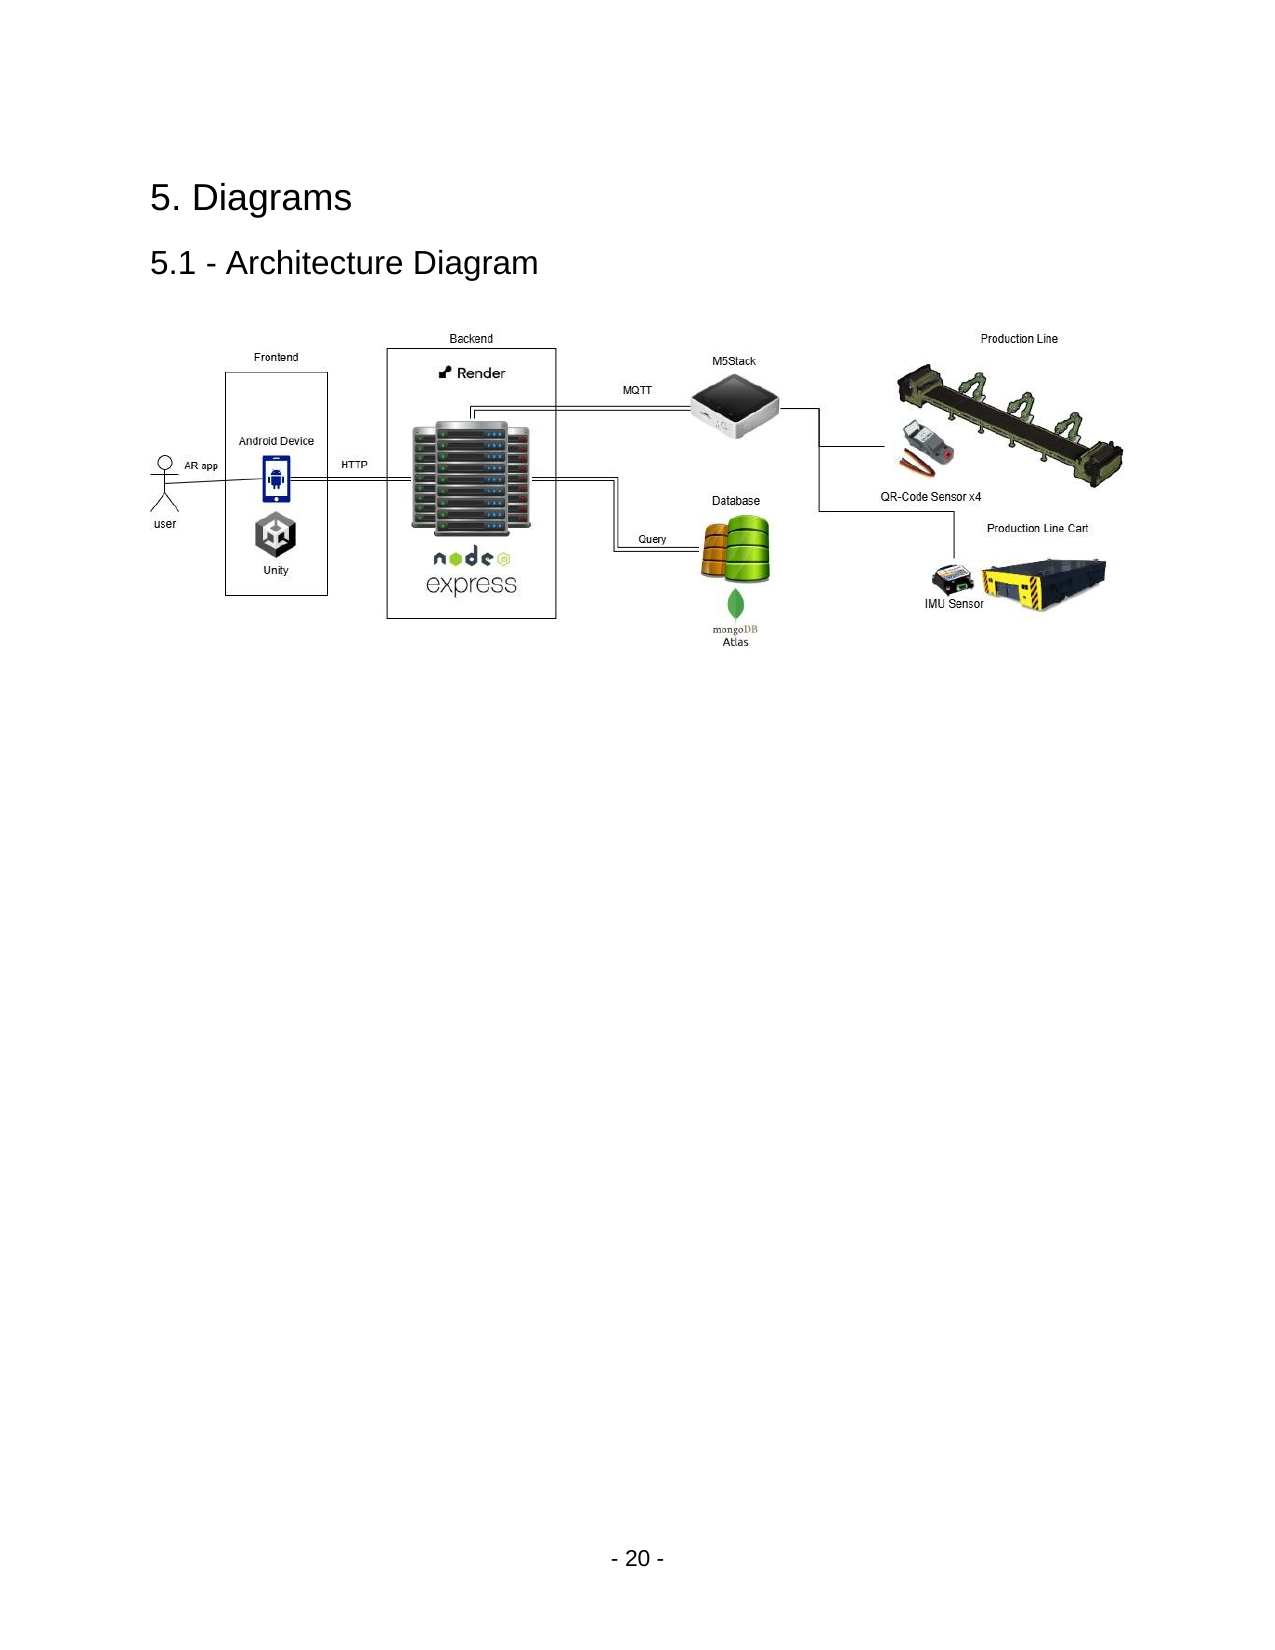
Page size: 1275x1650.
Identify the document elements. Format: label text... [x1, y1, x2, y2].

picture [150, 306, 1125, 651]
subtitle 5.1 - Architecture Diagram [150, 243, 1125, 282]
subtitle 5. Diagrams [150, 175, 1125, 218]
